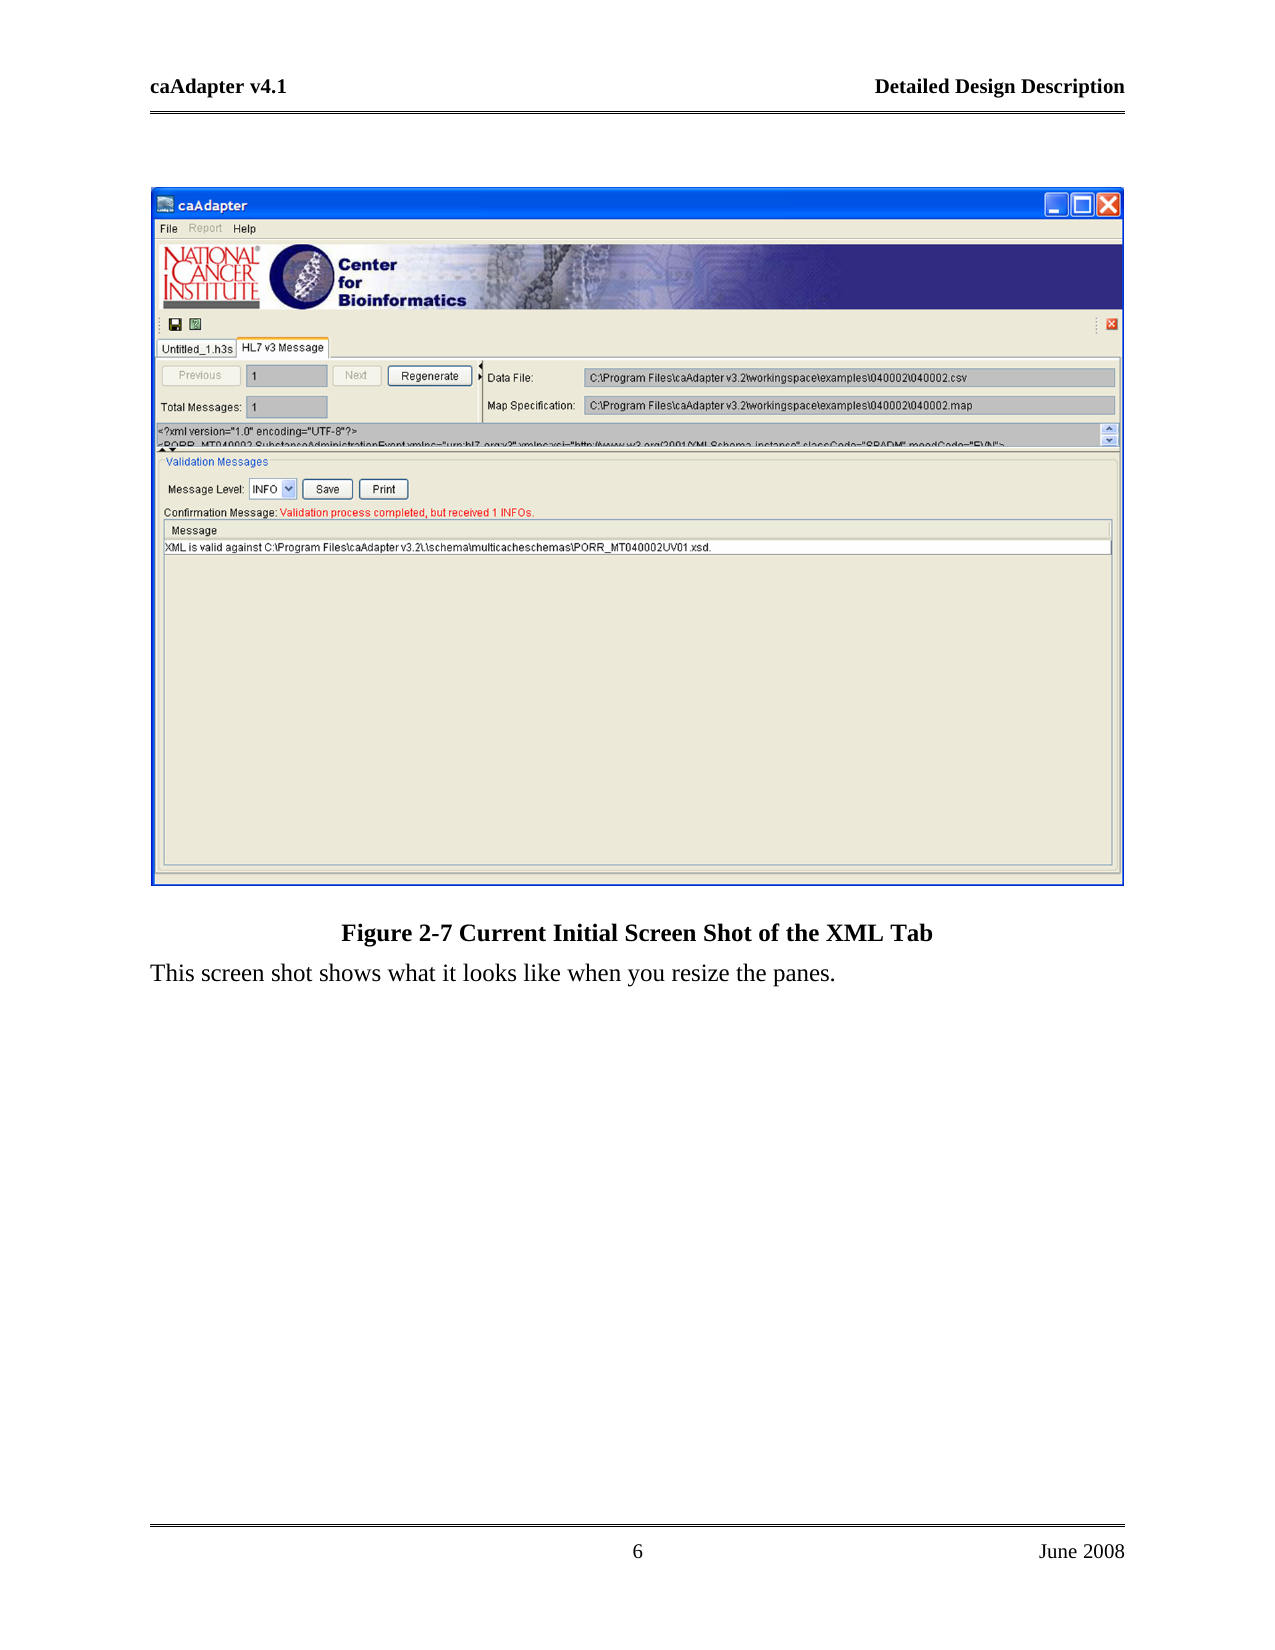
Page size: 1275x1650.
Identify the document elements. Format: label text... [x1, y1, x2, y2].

picture [151, 187, 1124, 886]
text This screen shot shows what it looks like when you resize the panes. [150, 959, 1125, 987]
